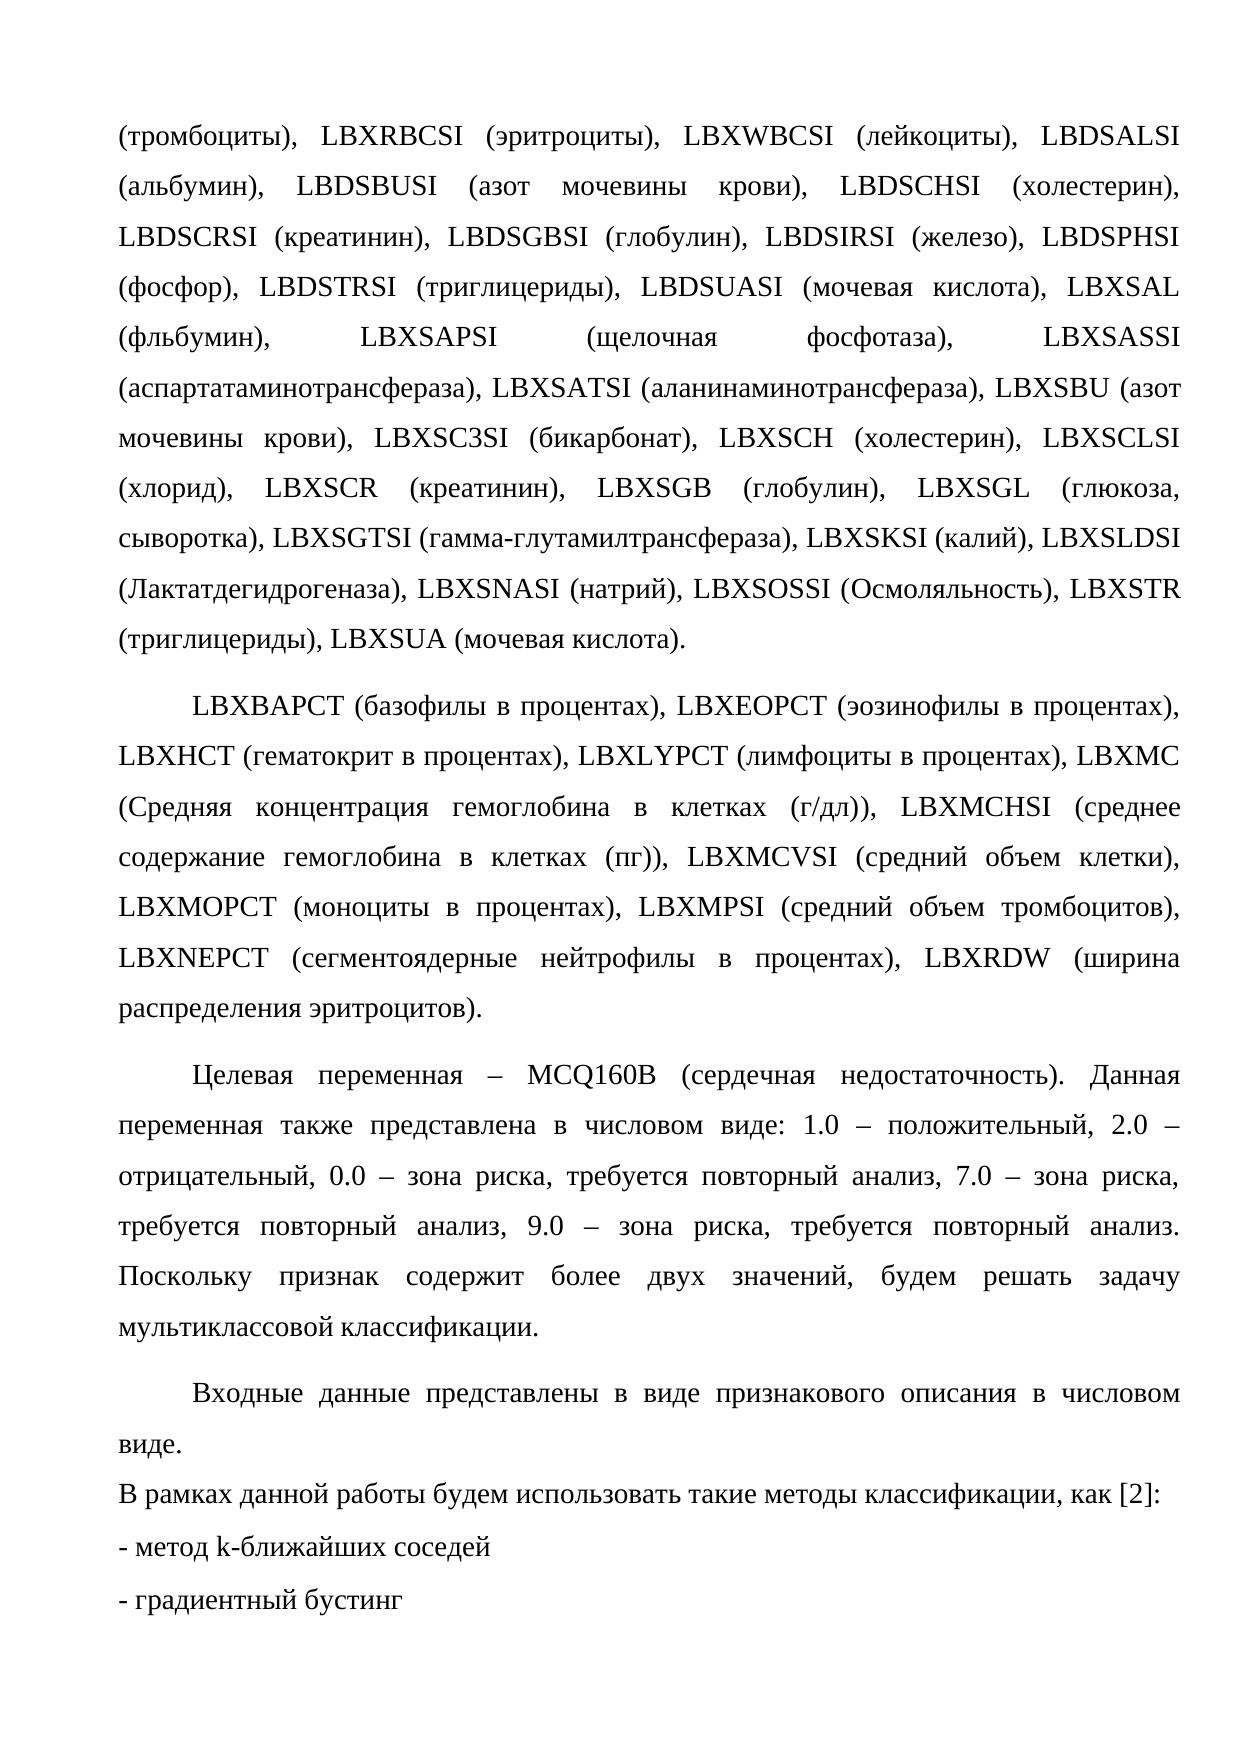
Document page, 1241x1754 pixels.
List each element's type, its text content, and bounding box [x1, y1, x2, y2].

text Входные данные представлены в виде признакового описания в числовом виде. [118, 1376, 1181, 1459]
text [118, 118, 1181, 655]
text Целевая переменная – MCQ160B (сердечная недостаточность). Данная переменная также представлена в числовом виде: 1.0 – положительный, 2.0 – отрицательный, 0.0 – зона риска, требуется повторный анализ, 7.0 – зона риска, требуется повторный анализ, 9.0 – зона риска, требуется повторный анализ. Поскольку признак содержит более двух значений, будем решать задачу мультиклассовой классификации. [118, 1057, 1181, 1342]
text В рамках данной работы будем использовать такие методы классификации, как [2]: [118, 1476, 1181, 1510]
text - градиентный бустинг [118, 1582, 1181, 1615]
text LBXBAPCT (базофилы в процентах), LBXEOPCT (эозинофилы в процентах), LBXHCT (гематокрит в процентах), LBXLYPCT (лимфоциты в процентах), LBXMC (Средняя концентрация гемоглобина в клетках (г/дл)), LBXMCHSI (среднее содержание гемоглобина в клетках (пг)), LBXMCVSI (средний объем клетки), LBXMOPCT (моноциты в процентах), LBXMPSI (средний объем тромбоцитов), LBXNEPCT (сегментоядерные нейтрофилы в процентах), LBXRDW (ширина распределения эритроцитов). [118, 688, 1181, 1024]
text - метод k-ближайших соседей [118, 1529, 1181, 1563]
